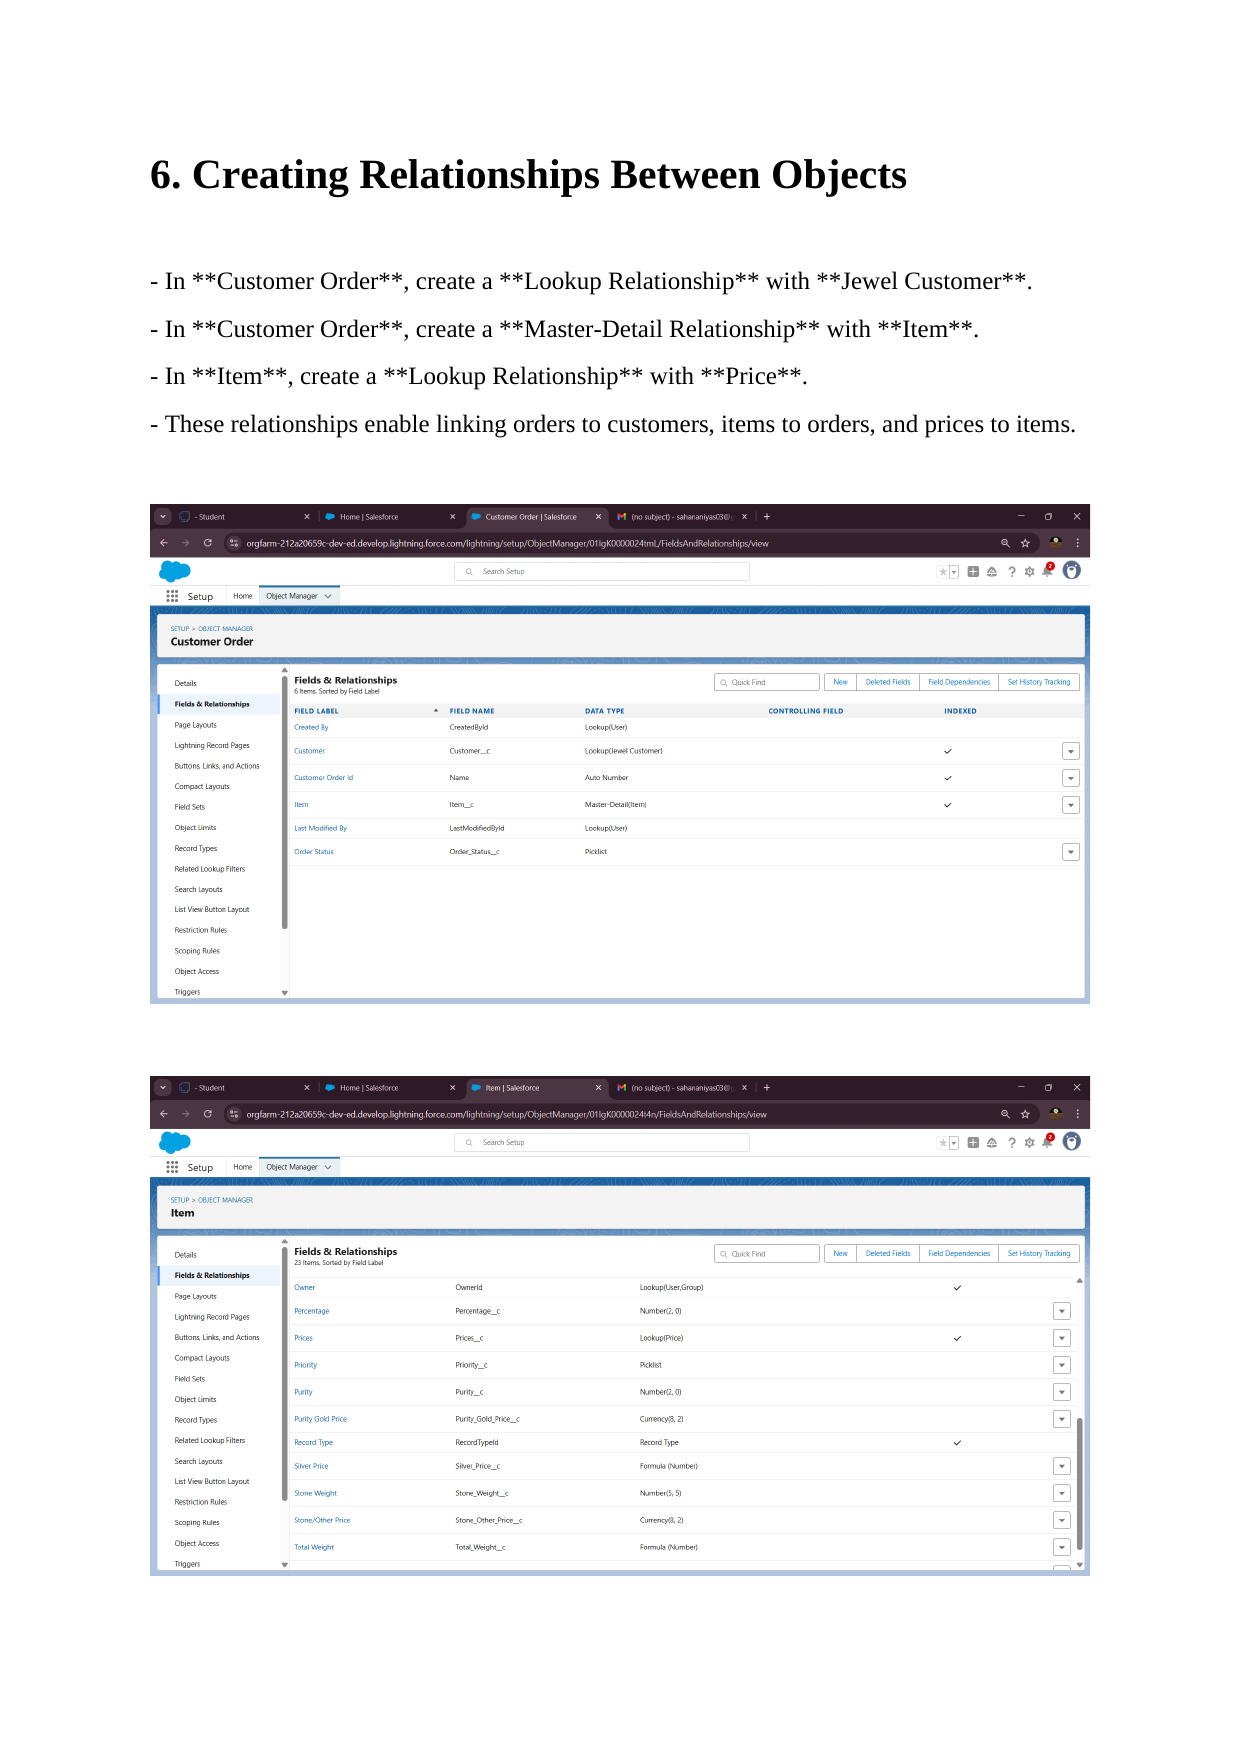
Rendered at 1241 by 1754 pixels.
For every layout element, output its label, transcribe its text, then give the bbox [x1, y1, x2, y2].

picture [150, 1076, 1091, 1576]
text - In **Customer Order**, create a **Master-Detail Relationship** with **Item**. [150, 314, 1090, 342]
picture [150, 504, 1091, 1004]
text 6. Creating Relationships Between Objects [150, 150, 1090, 198]
text - These relationships enable linking orders to customers, items to orders, and prices to items. [150, 409, 1090, 438]
text - In **Item**, create a **Lookup Relationship** with **Price**. [150, 361, 1090, 390]
text - In **Customer Order**, create a **Lookup Relationship** with **Jewel Customer**. [150, 266, 1090, 295]
